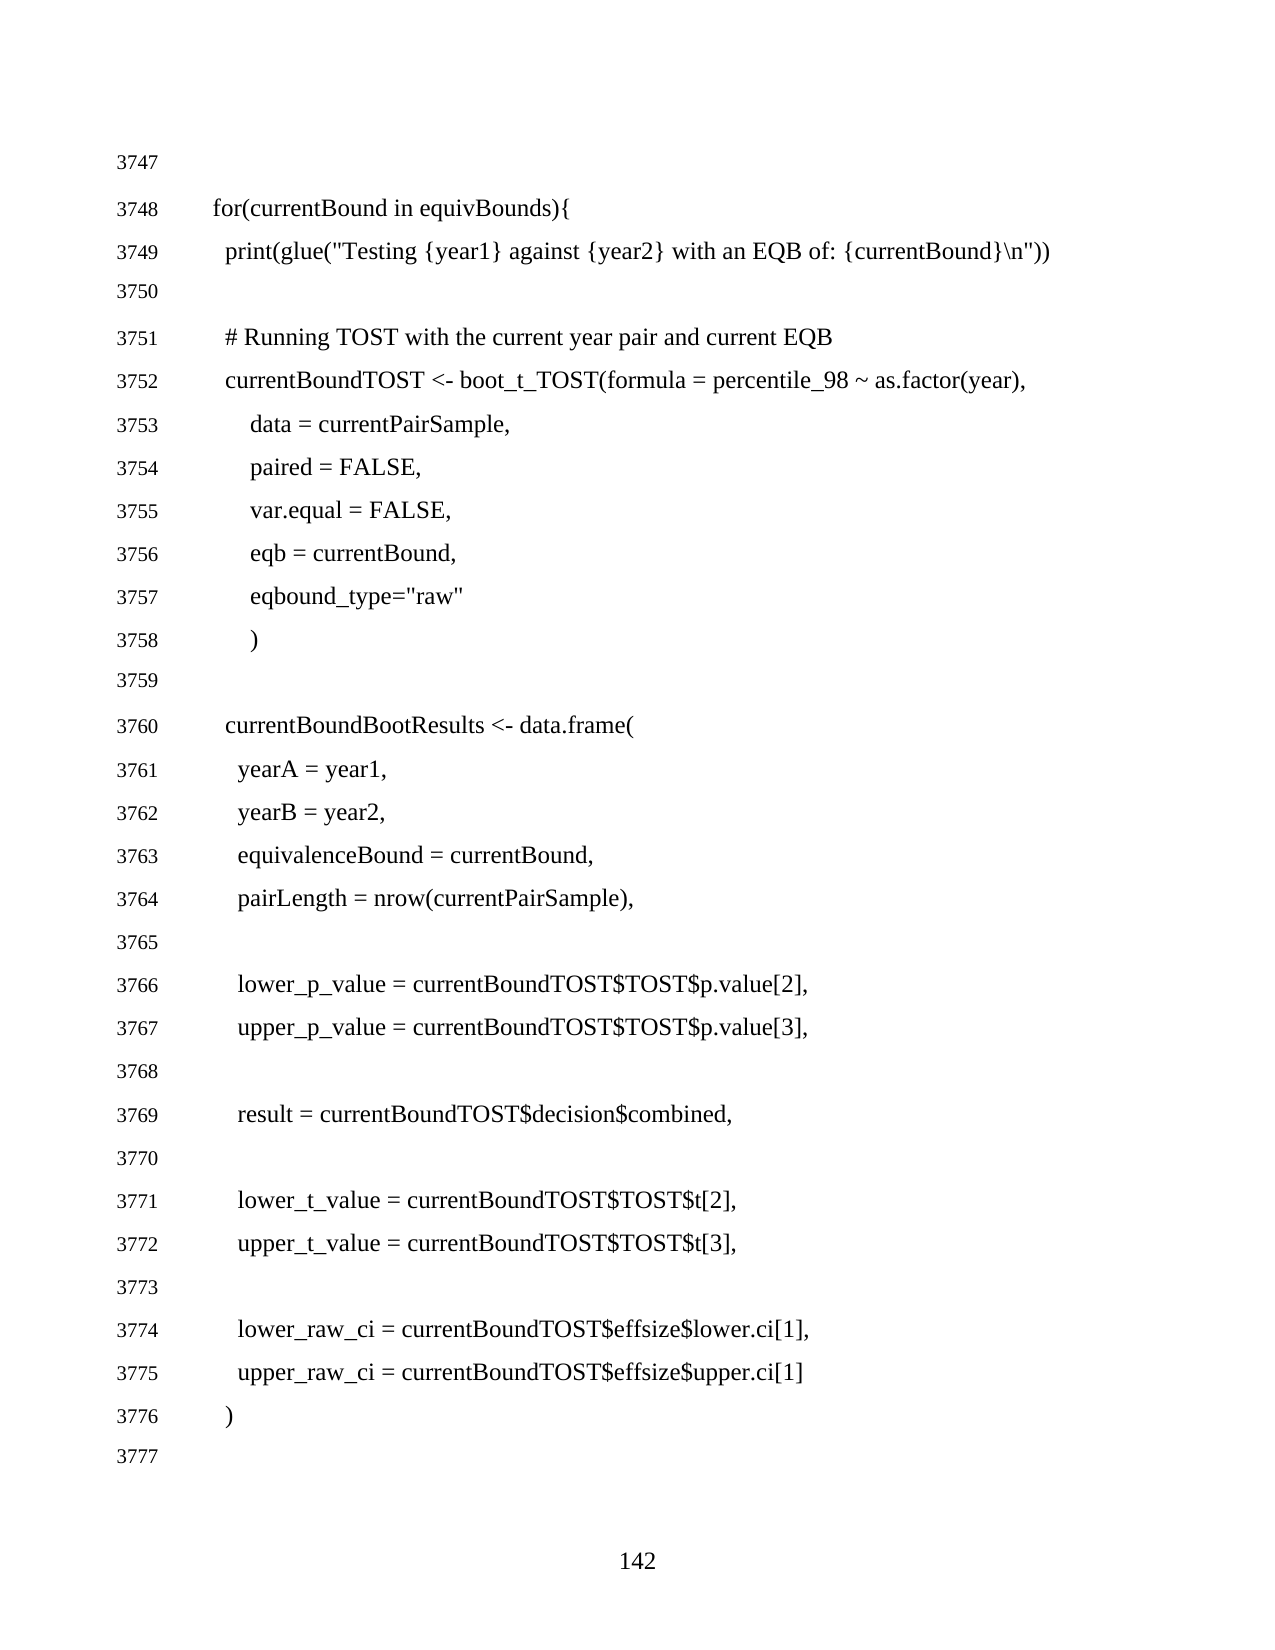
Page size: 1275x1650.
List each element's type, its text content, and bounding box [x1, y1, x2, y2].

text result = currentBoundTOST$decision$combined, [187, 1099, 1087, 1127]
text print(glue("Testing {year1} against {year2} with an EQB of: {currentBound}\n")) [187, 236, 1087, 265]
text yearA = year1, [187, 754, 1087, 782]
text lower_raw_ci = currentBoundTOST$effsize$lower.ci[1], [187, 1314, 1087, 1343]
text eqb = currentBound, [187, 538, 1087, 567]
text eqbound_type="raw" [187, 581, 1087, 610]
text upper_raw_ci = currentBoundTOST$effsize$upper.ci[1] [187, 1357, 1087, 1386]
text upper_t_value = currentBoundTOST$TOST$t[3], [187, 1228, 1087, 1257]
text var.equal = FALSE, [187, 495, 1087, 524]
text ) [187, 1401, 1087, 1429]
text ) [187, 624, 1087, 653]
text yearB = year2, [187, 797, 1087, 826]
text for(currentBound in equivBounds){ [187, 193, 1087, 222]
text currentBoundTOST <- boot_t_TOST(formula = percentile_98 ~ as.factor(year), [187, 366, 1087, 394]
text data = currentPairSample, [187, 409, 1087, 437]
text equivalenceBound = currentBound, [187, 840, 1087, 869]
text # Running TOST with the current year pair and current EQB [187, 322, 1087, 351]
text lower_t_value = currentBoundTOST$TOST$t[2], [187, 1185, 1087, 1214]
text paired = FALSE, [187, 452, 1087, 481]
text upper_p_value = currentBoundTOST$TOST$p.value[3], [187, 1012, 1087, 1041]
text currentBoundBootResults <- data.frame( [187, 711, 1087, 739]
text lower_p_value = currentBoundTOST$TOST$p.value[2], [187, 969, 1087, 998]
text pairLength = nrow(currentPairSample), [187, 883, 1087, 912]
